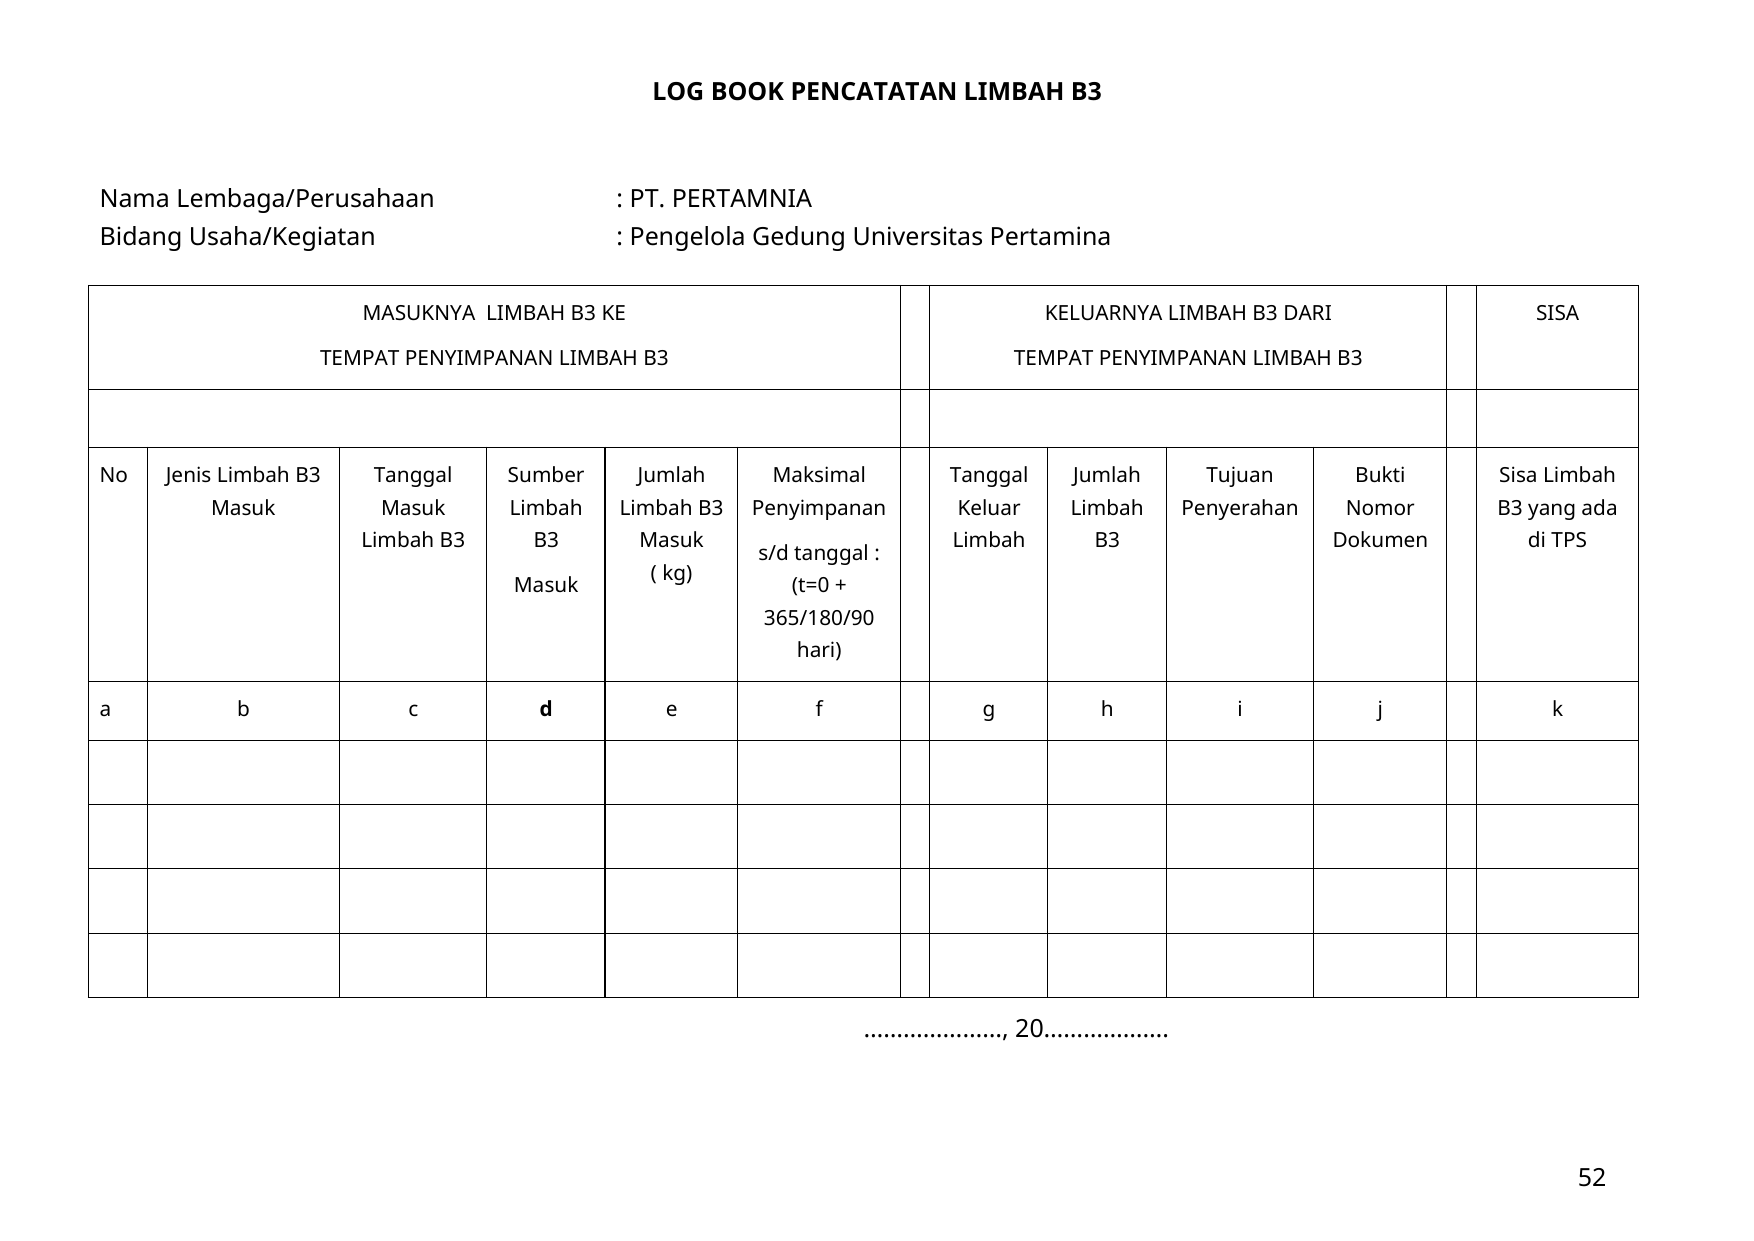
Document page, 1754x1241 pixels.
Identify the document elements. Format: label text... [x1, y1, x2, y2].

table_cell [606, 805, 737, 868]
table_cell [340, 934, 486, 997]
table_cell [1048, 934, 1166, 997]
table_cell [1447, 741, 1476, 804]
table_cell g [930, 682, 1047, 739]
table_cell Tanggal Keluar Limbah [930, 448, 1047, 681]
table_cell k [1477, 682, 1638, 739]
table_cell [1477, 390, 1638, 447]
table_cell [1477, 869, 1638, 933]
table_cell Bidang Usaha/Kegiatan [88, 219, 605, 285]
table_cell [1477, 934, 1638, 997]
table_cell Jenis Limbah B3 Masuk [148, 448, 339, 681]
table_cell [1447, 869, 1476, 933]
table_cell [1477, 805, 1638, 868]
table_cell [1447, 448, 1476, 681]
table_cell [606, 741, 737, 804]
table_cell [738, 869, 900, 933]
table_cell No [89, 448, 147, 681]
table_cell h [1048, 682, 1166, 739]
table_cell [901, 286, 929, 388]
table_cell [148, 934, 339, 997]
table_cell i [1167, 682, 1313, 739]
table_cell a [89, 682, 147, 739]
table_cell [340, 869, 486, 933]
table_cell [901, 934, 929, 997]
table_cell [487, 869, 604, 933]
table_cell Jumlah Limbah B3 [1048, 448, 1166, 681]
table_cell [340, 741, 486, 804]
table_cell [148, 805, 339, 868]
table_cell [930, 390, 1446, 447]
table_cell [930, 934, 1047, 997]
table_cell [89, 869, 147, 933]
table_cell [1314, 869, 1446, 933]
table_cell [89, 741, 147, 804]
table_cell b [148, 682, 339, 739]
table_cell [89, 390, 900, 447]
table_cell [1477, 741, 1638, 804]
table_cell Bukti Nomor Dokumen [1314, 448, 1446, 681]
table_cell [1314, 934, 1446, 997]
text …………………, 20………………. [222, 1011, 1606, 1045]
table_cell [606, 934, 737, 997]
table_cell [1167, 805, 1313, 868]
table_cell d [487, 682, 604, 739]
table_cell e [606, 682, 737, 739]
table_cell [1447, 805, 1476, 868]
table_cell [89, 805, 147, 868]
text LOG BOOK PENCATATAN LIMBAH B3 [148, 74, 1606, 108]
table_cell [606, 869, 737, 933]
table_cell [487, 934, 604, 997]
table_cell [901, 682, 929, 739]
table_cell [738, 934, 900, 997]
table_cell [1447, 286, 1476, 388]
table_cell [901, 448, 929, 681]
table_cell : Pengelola Gedung Universitas Pertamina [605, 219, 1638, 285]
table_cell KELUARNYA LIMBAH B3 DARI TEMPAT PENYIMPANAN LIMBAH B3 [930, 286, 1446, 388]
table_cell [1167, 869, 1313, 933]
table_cell [901, 869, 929, 933]
table_cell [930, 741, 1047, 804]
table_cell [1048, 805, 1166, 868]
table_cell [1048, 869, 1166, 933]
table_cell [89, 934, 147, 997]
table_cell [1447, 682, 1476, 739]
table_cell Maksimal Penyimpanan s/d tanggal : (t=0 + 365/180/90 hari) [738, 448, 900, 681]
table_cell [148, 741, 339, 804]
table_cell MASUKNYA LIMBAH B3 KE TEMPAT PENYIMPANAN LIMBAH B3 [89, 286, 900, 388]
table_cell [148, 869, 339, 933]
table_cell [930, 805, 1047, 868]
table_cell [487, 741, 604, 804]
table_cell [1048, 741, 1166, 804]
table_header : PT. PERTAMNIA [605, 180, 1638, 219]
table_cell [1314, 741, 1446, 804]
table_header Nama Lembaga/Perusahaan [88, 180, 605, 219]
table_cell [1167, 741, 1313, 804]
table_cell [1167, 934, 1313, 997]
table_cell SISA [1477, 286, 1638, 388]
table_cell Jumlah Limbah B3 Masuk ( kg) [606, 448, 737, 681]
table_cell [901, 805, 929, 868]
table_cell f [738, 682, 900, 739]
table_cell [1447, 390, 1476, 447]
table_cell [1447, 934, 1476, 997]
table_cell [901, 741, 929, 804]
table_cell Tanggal Masuk Limbah B3 [340, 448, 486, 681]
table_cell [930, 869, 1047, 933]
table_cell [738, 741, 900, 804]
table_cell Tujuan Penyerahan [1167, 448, 1313, 681]
table_cell [340, 805, 486, 868]
table_cell [738, 805, 900, 868]
table_cell [487, 805, 604, 868]
table_cell j [1314, 682, 1446, 739]
table_cell Sumber Limbah B3 Masuk [487, 448, 604, 681]
table_cell [901, 390, 929, 447]
table_cell Sisa Limbah B3 yang ada di TPS [1477, 448, 1638, 681]
table_cell c [340, 682, 486, 739]
table_cell [1314, 805, 1446, 868]
